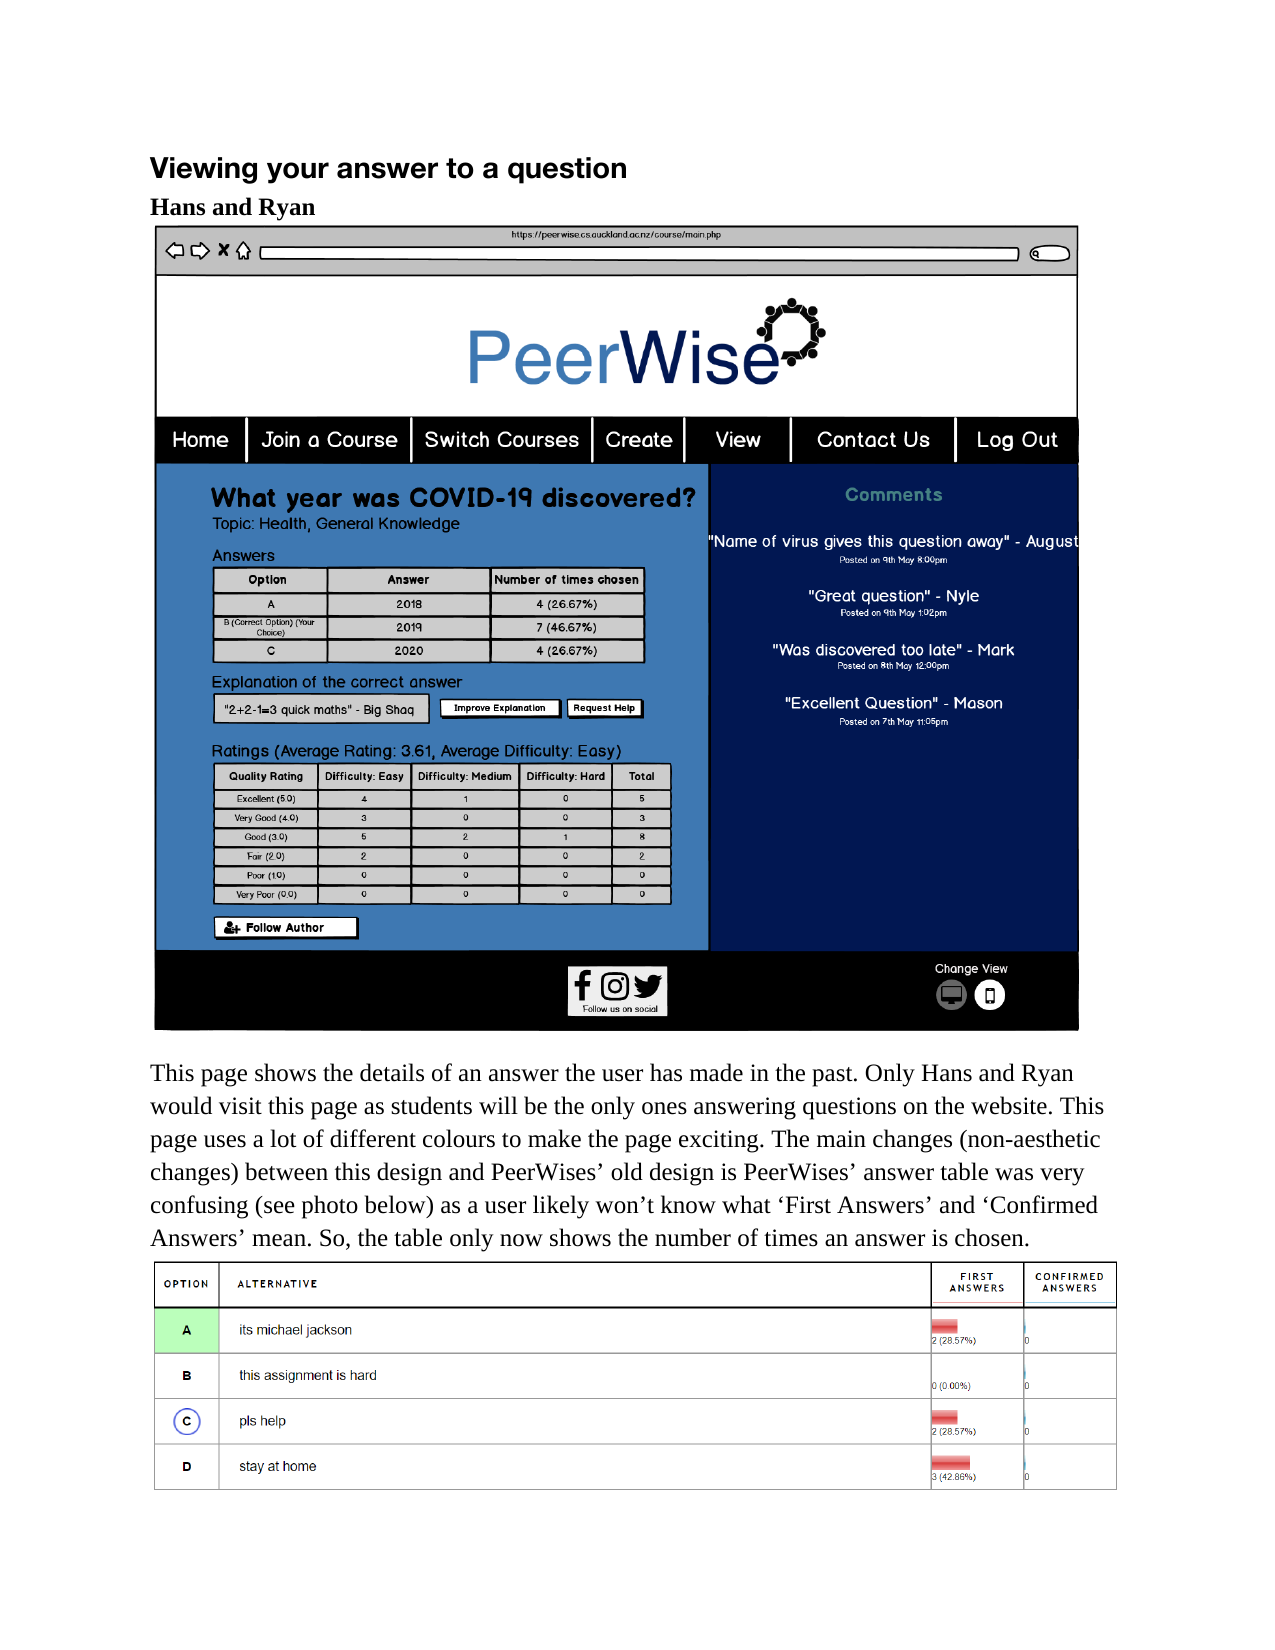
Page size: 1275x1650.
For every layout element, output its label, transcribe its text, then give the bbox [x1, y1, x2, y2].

picture [150, 225, 1125, 1055]
text Hans and Ryan [150, 192, 1124, 221]
text This page shows the details of an answer the user has made in the past. Only Hans and Ryan would visit this page as students will be the only ones answering questions on the website. This page uses a lot of different colours to make the page exciting. The main changes (non-aesthetic changes) between this design and PeerWises’ old design is PeerWises’ answer table was very confusing (see photo below) as a user likely won’t know what ‘First Answers’ and ‘Confirmed Answers’ mean. So, the table only now shows the number of times an answer is chosen. [150, 1058, 1124, 1252]
text Viewing your answer to a question [150, 150, 1124, 187]
picture [150, 1256, 1125, 1494]
